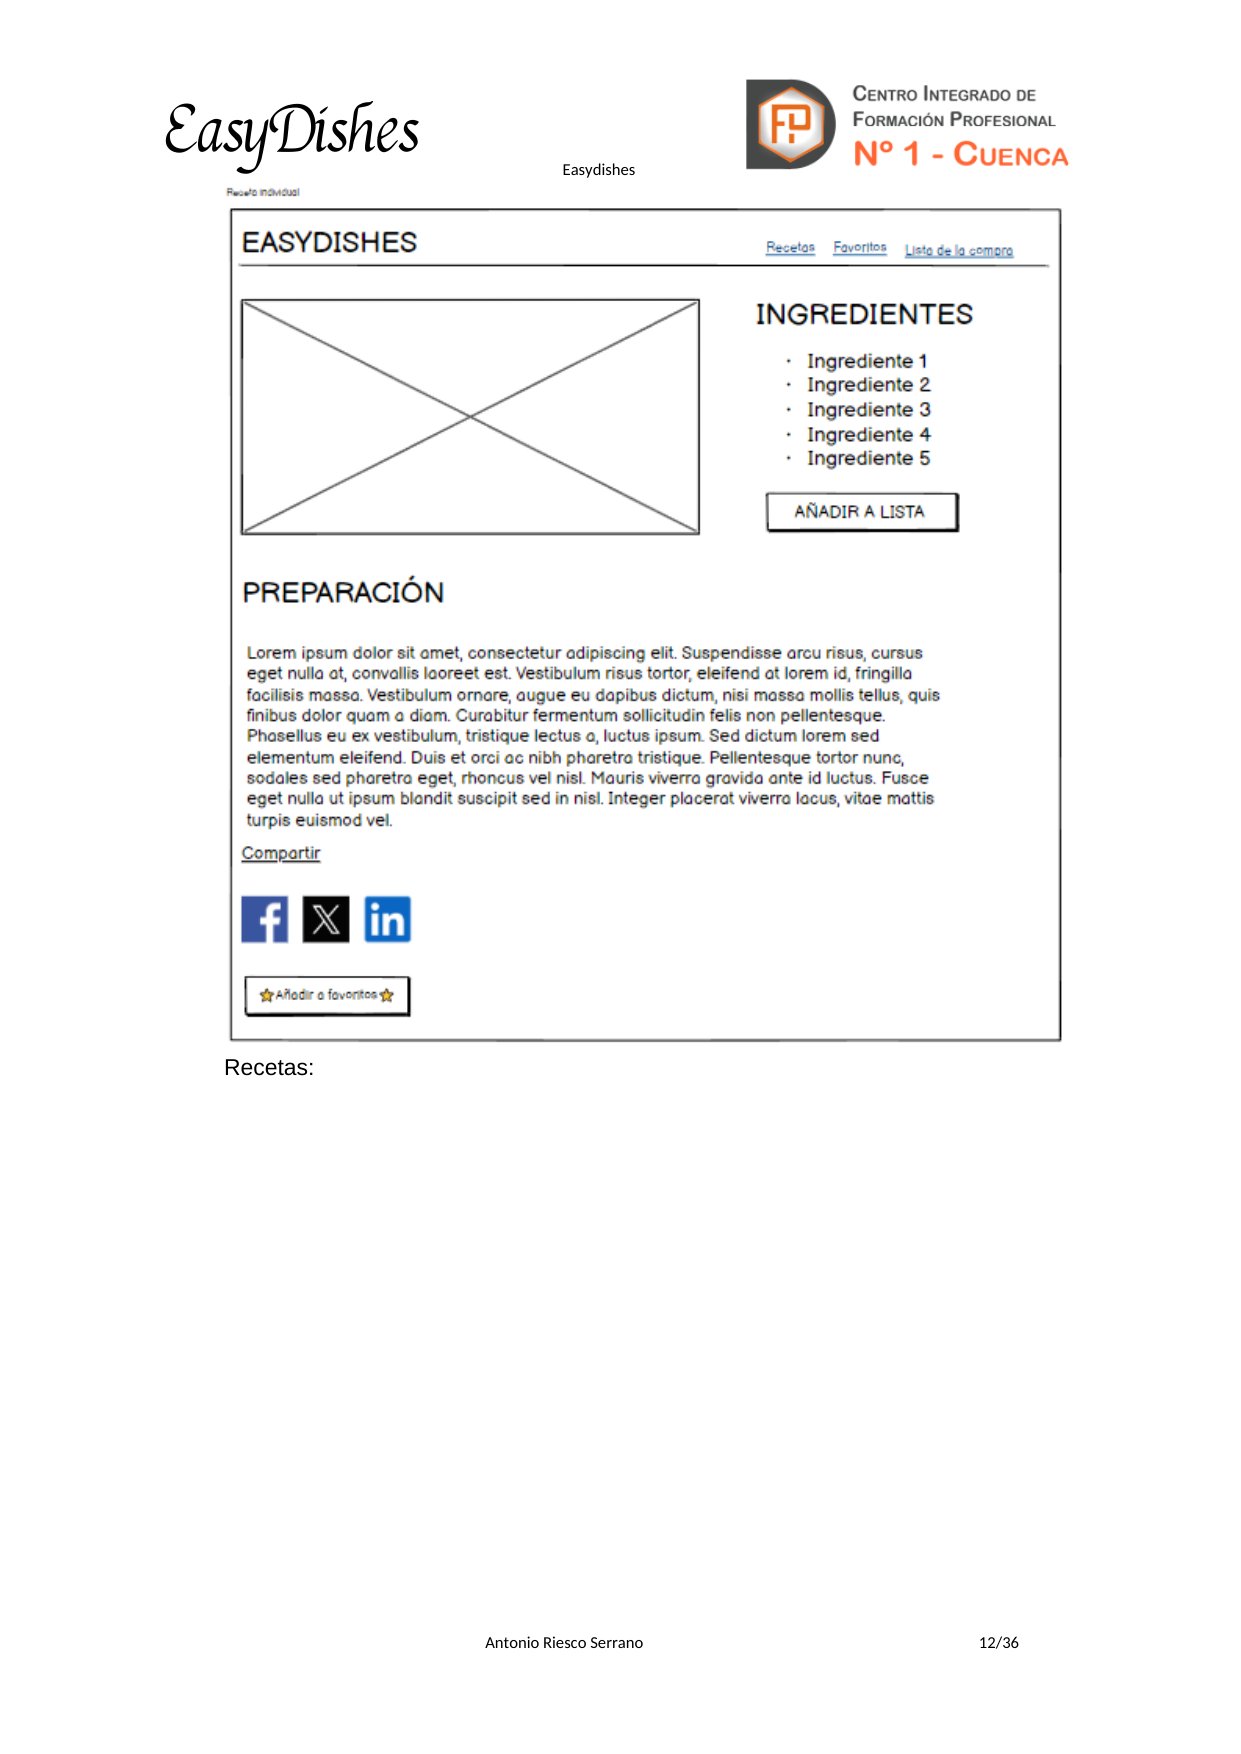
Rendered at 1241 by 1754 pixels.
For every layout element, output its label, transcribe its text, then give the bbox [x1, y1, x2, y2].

picture [223, 179, 1071, 1050]
text Recetas: [224, 1054, 1090, 1080]
picture [150, 101, 429, 176]
picture [743, 75, 1085, 176]
